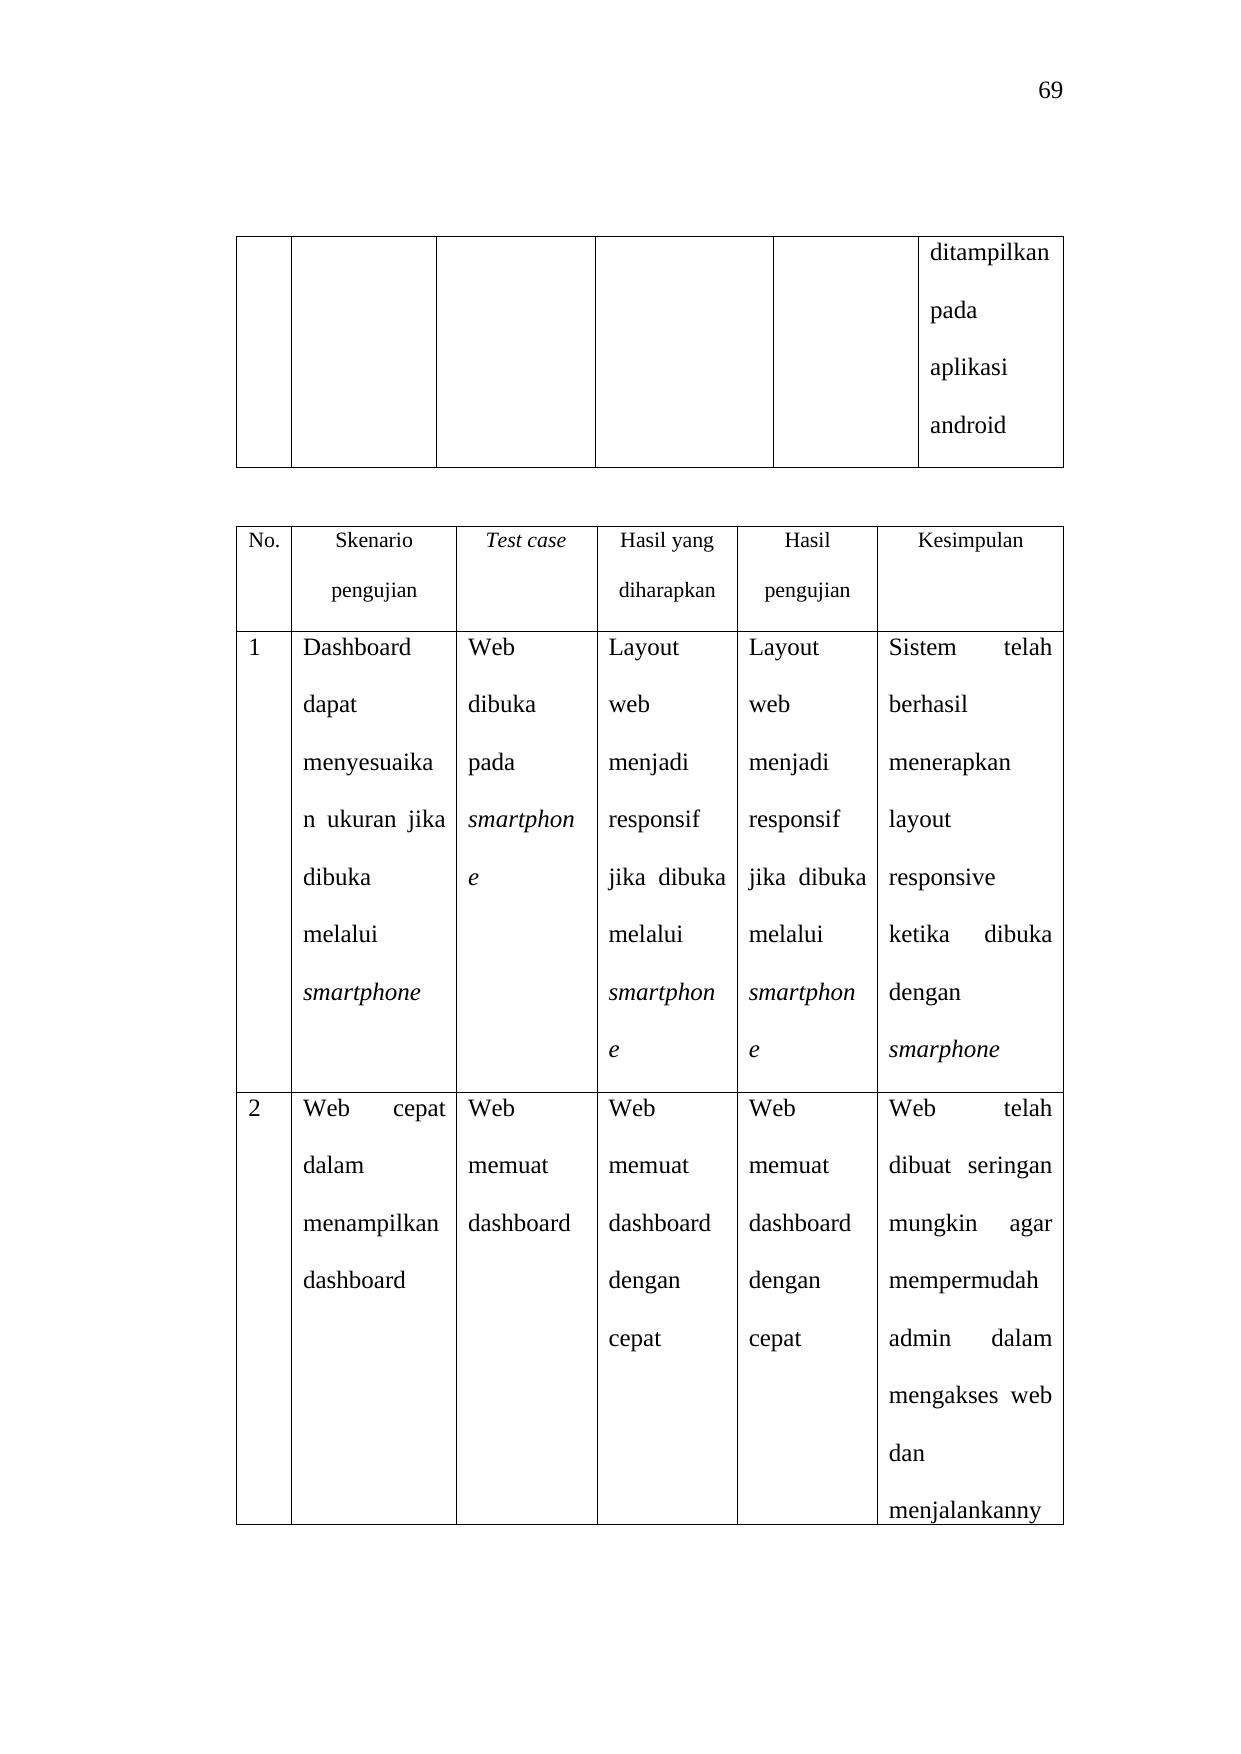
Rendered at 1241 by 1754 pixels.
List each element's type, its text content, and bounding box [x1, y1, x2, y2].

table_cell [596, 237, 773, 467]
table_cell Dashboard dapat menyesuaikan ukuran jika dibuka melalui smartphone [292, 632, 456, 1092]
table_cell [457, 1093, 597, 1524]
table_cell 1 [237, 632, 291, 1092]
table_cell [292, 1093, 456, 1524]
table_header Skenario pengujian [292, 527, 456, 631]
table_cell Web dibuka pada smartphone [457, 632, 597, 1092]
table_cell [919, 237, 1063, 467]
table_header Hasil pengujian [738, 527, 877, 631]
table_header Kesimpulan [878, 527, 1063, 631]
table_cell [598, 1093, 737, 1524]
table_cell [774, 237, 918, 467]
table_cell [437, 237, 595, 467]
table_header Test case [457, 527, 597, 631]
table_header Hasil yang diharapkan [598, 527, 737, 631]
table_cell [878, 1093, 1063, 1524]
table_header No. [237, 527, 291, 631]
table_cell 5 [237, 237, 291, 467]
table_cell Layout web menjadi responsif jika dibuka melalui smartphone [738, 632, 877, 1092]
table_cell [738, 1093, 877, 1524]
table_cell Layout web menjadi responsif jika dibuka melalui smartphone [598, 632, 737, 1092]
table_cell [292, 237, 436, 467]
table_cell 2 [237, 1093, 291, 1524]
table_cell Sistem telah berhasil menerapkan layout responsive ketika dibuka dengan smarphone [878, 632, 1063, 1092]
